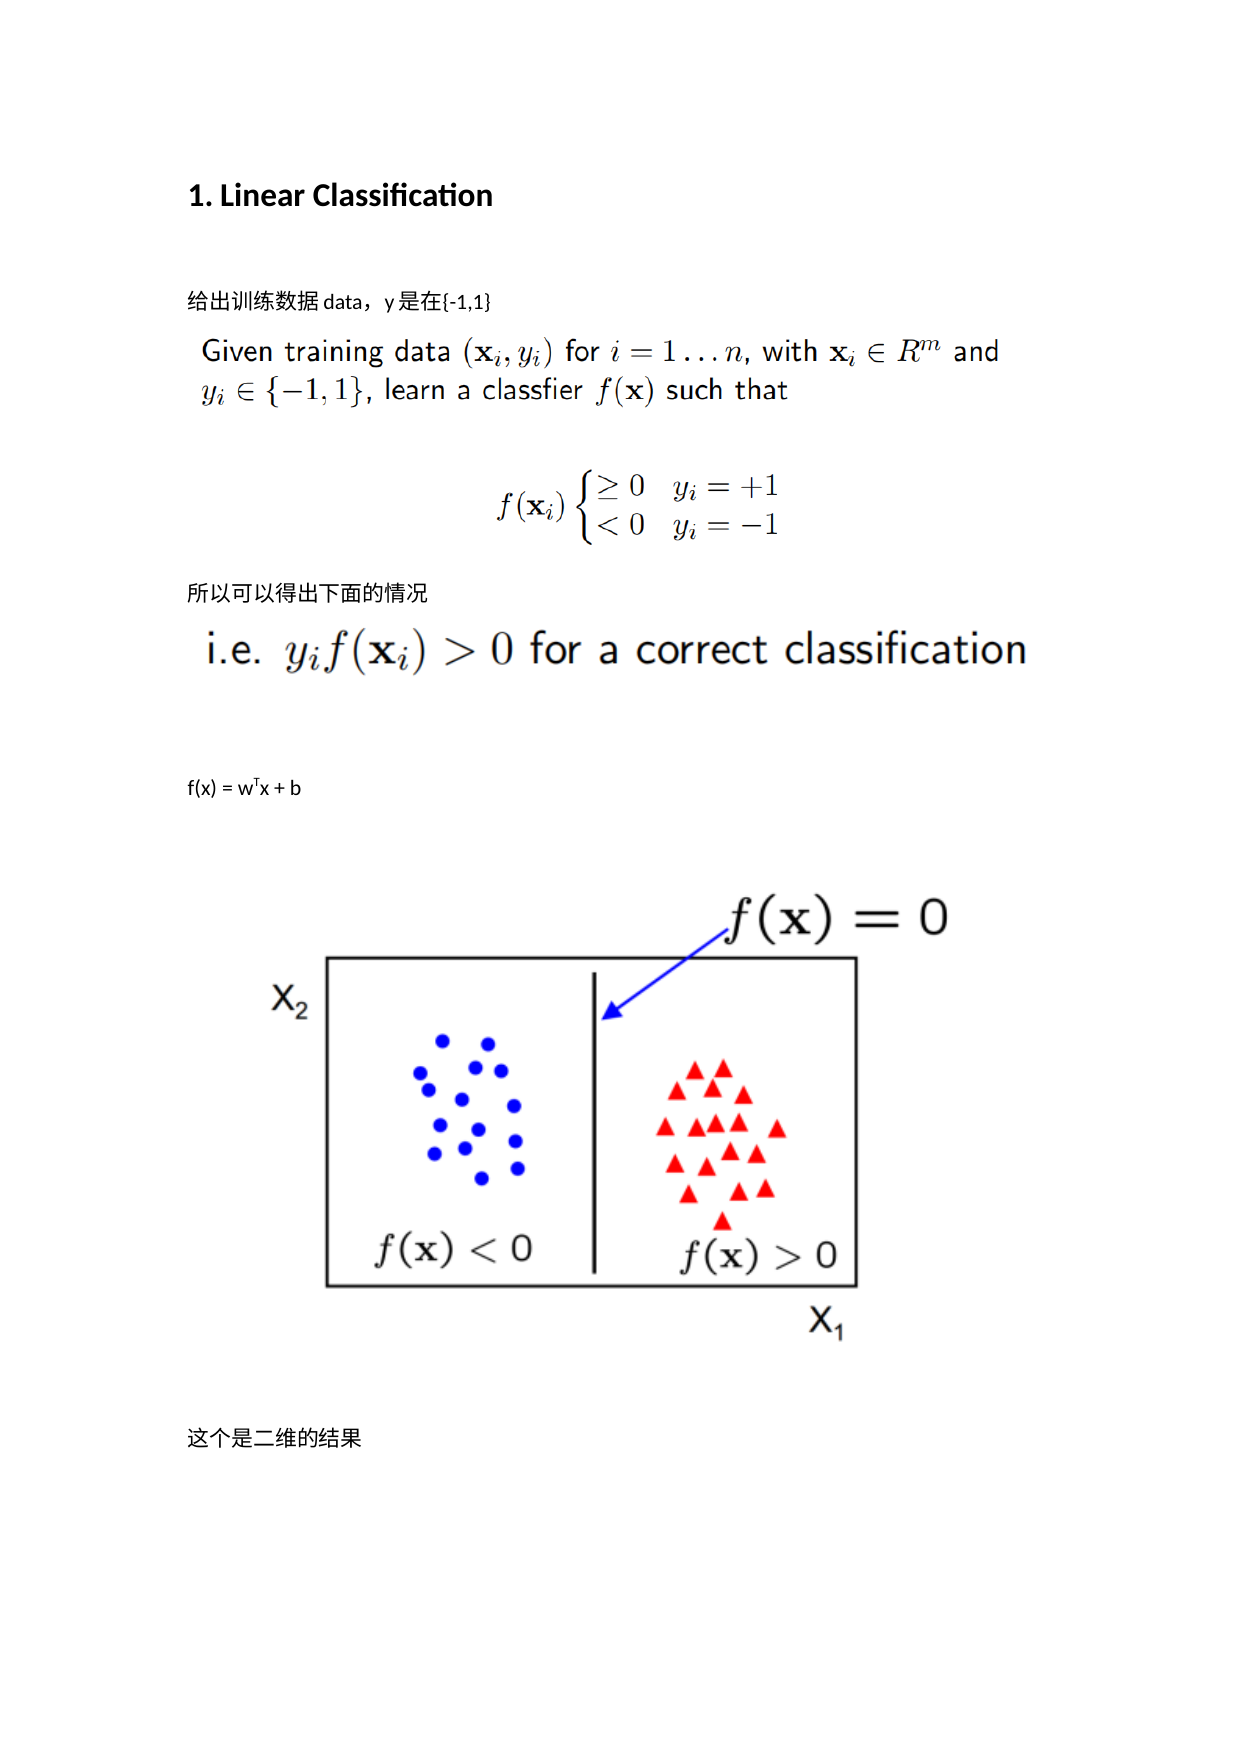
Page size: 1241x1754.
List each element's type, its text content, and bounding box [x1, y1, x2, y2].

picture [187, 315, 1053, 556]
list f(x) = wTx + b [187, 771, 1053, 803]
subtitle Linear Classification [187, 162, 1053, 227]
picture [187, 608, 1053, 695]
list 所以可以得出下面的情况 [187, 576, 1053, 608]
list 这个是二维的结果 [187, 1421, 1053, 1453]
list 给出训练数据data，y是在{-1,1} [187, 283, 1053, 315]
picture [187, 835, 1044, 1356]
